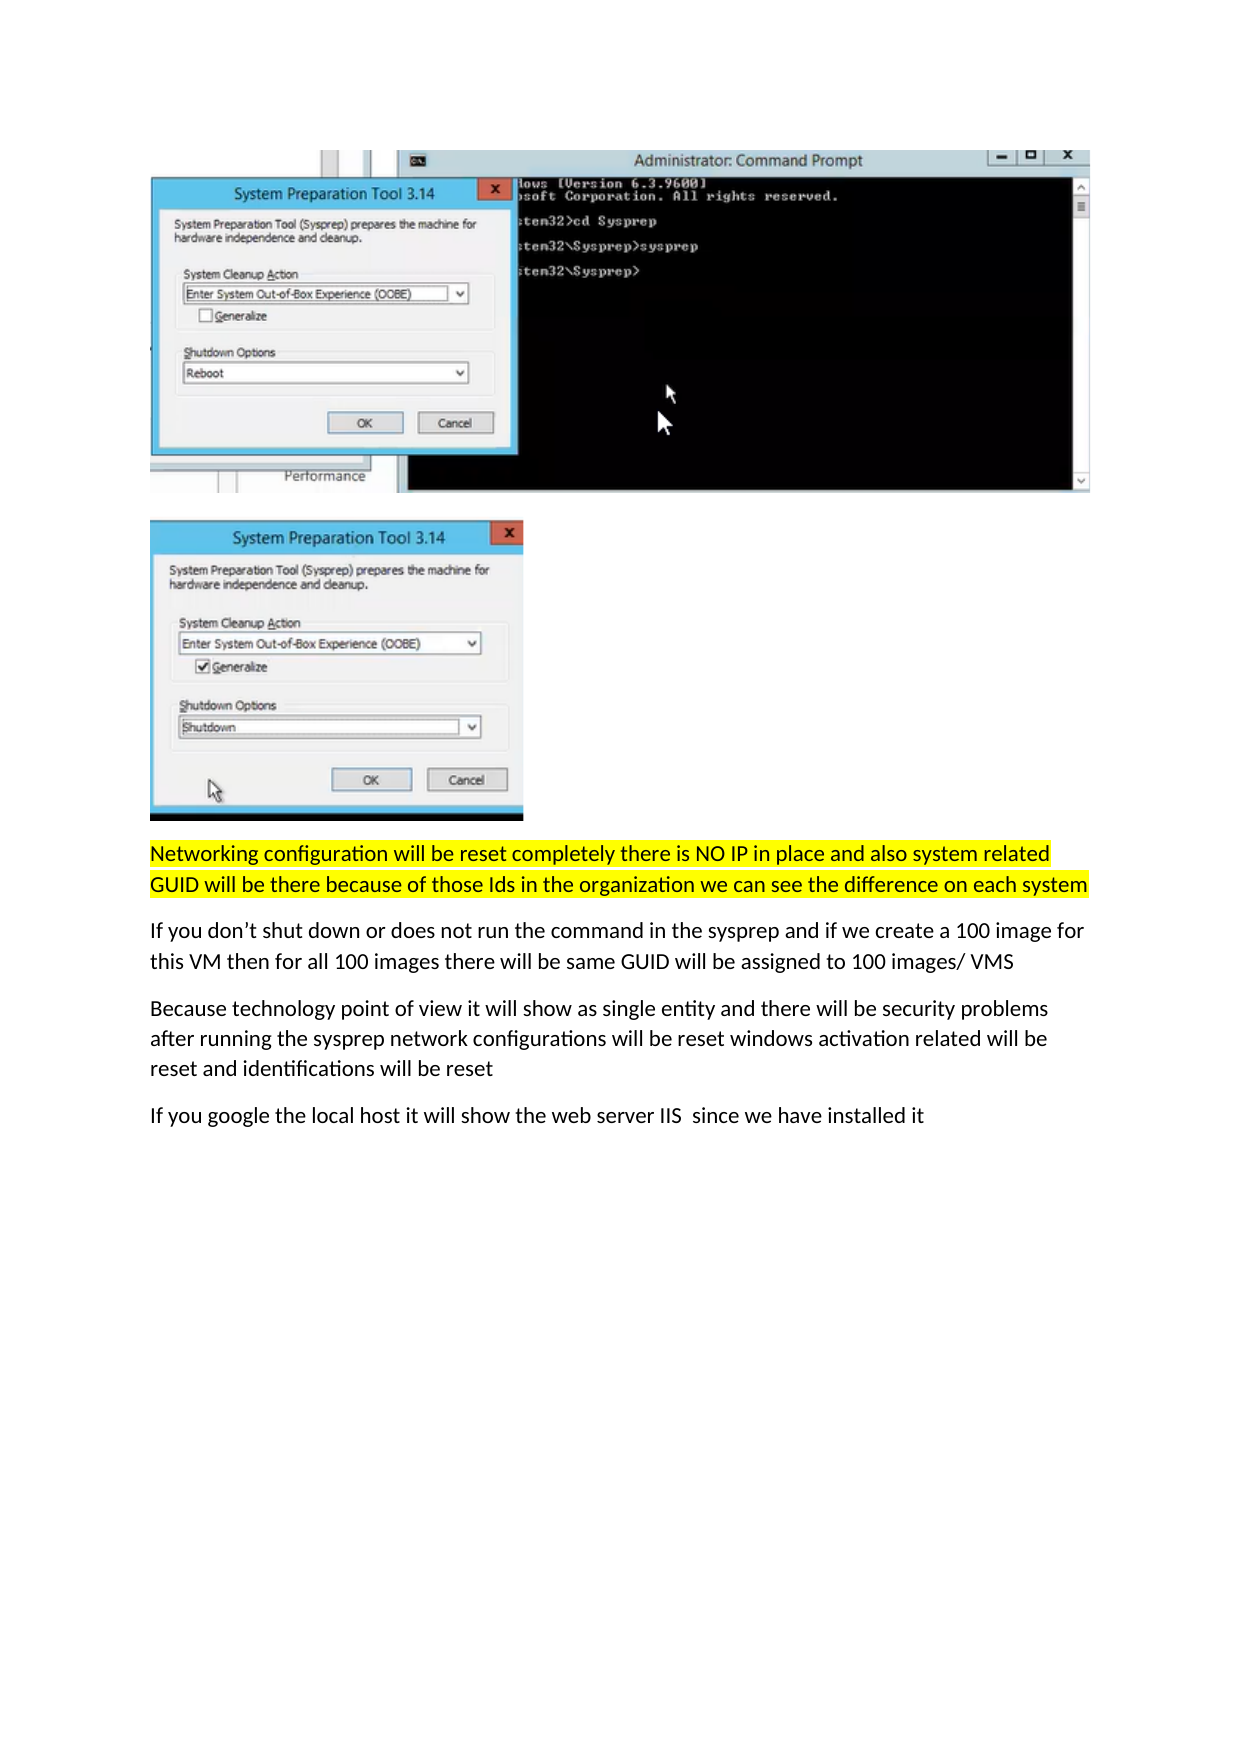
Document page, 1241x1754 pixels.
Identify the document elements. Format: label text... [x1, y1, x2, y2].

text If you don’t shut down or does not run the command in the sysprep and if we create a 100 image for this VM then for all 100 images there will be same GUID will be assigned to 100 images/ VMS [150, 917, 1090, 975]
text If you google the local host it will show the web server IIS since we have installed it [150, 1101, 1090, 1129]
picture [150, 150, 1091, 493]
text Because technology point of view it will show as single entity and there will be security problems after running the sysprep network configurations will be reset windows activation related will be reset and identifications will be reset [150, 994, 1090, 1082]
text Networking configuration will be reset completely there is NO IP in place and also system related GUID will be there because of those Ids in the organization we can see the difference on each system [150, 839, 1090, 898]
picture [150, 511, 524, 821]
